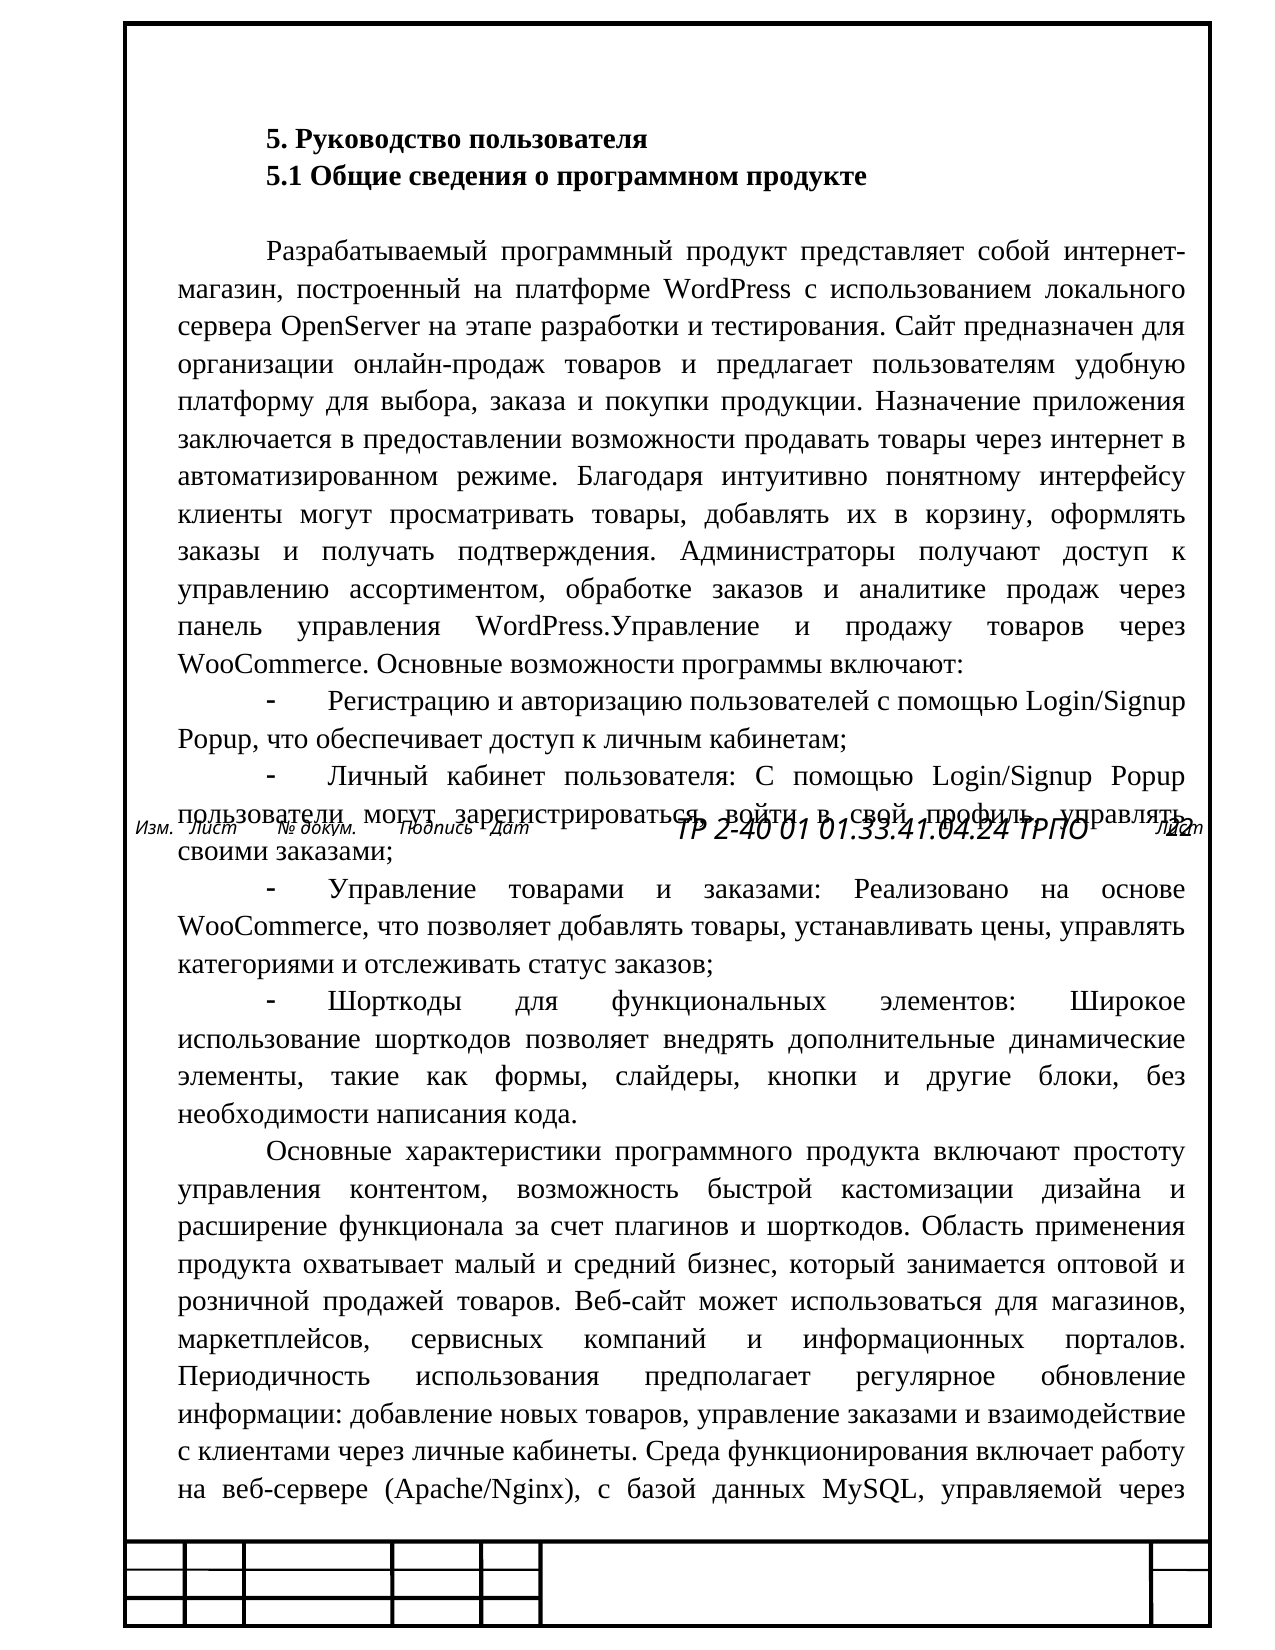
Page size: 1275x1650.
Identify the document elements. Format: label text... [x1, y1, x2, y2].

list Регистрацию и авторизацию пользователей с помощью Login/Signup Popup, что обеспечивает доступ к личным кабинетам; [177, 681, 1186, 756]
text 5. Руководство пользователя [177, 118, 1186, 156]
list Управление товарами и заказами: Реализовано на основе WooCommerce, что позволяет добавлять товары, устанавливать цены, управлять категориями и отслеживать статус заказов; [177, 868, 1186, 981]
list Разрабатываемый программный продукт представляет собой интернет-магазин, построенный на платформе WordPress с использованием локального сервера OpenServer на этапе разработки и тестирования. Сайт предназначен для организации онлайн-продаж товаров и предлагает пользователям удобную платформу для выбора, заказа и покупки продукции. Назначение приложения заключается в предоставлении возможности продавать товары через интернет в автоматизированном режиме. Благодаря интуитивно понятному интерфейсу клиенты могут просматривать товары, добавлять их в корзину, оформлять заказы и получать подтверждения. Администраторы получают доступ к управлению ассортиментом, обработке заказов и аналитике продаж через панель управления WordPress.Управление и продажу товаров через WooCommerce. Основные возможности программы включают: [177, 231, 1186, 681]
list Личный кабинет пользователя: С помощью Login/Signup Popup пользователи могут зарегистрироваться, войти в свой профиль, управлять своими заказами; [177, 756, 1186, 868]
list Шорткоды для функциональных элементов: Широкое использование шорткодов позволяет внедрять дополнительные динамические элементы, такие как формы, слайдеры, кнопки и другие блоки, без необходимости написания кода. [177, 981, 1186, 1131]
text 5.1 Общие сведения о программном продукте [177, 156, 1186, 193]
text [177, 1131, 1186, 1506]
